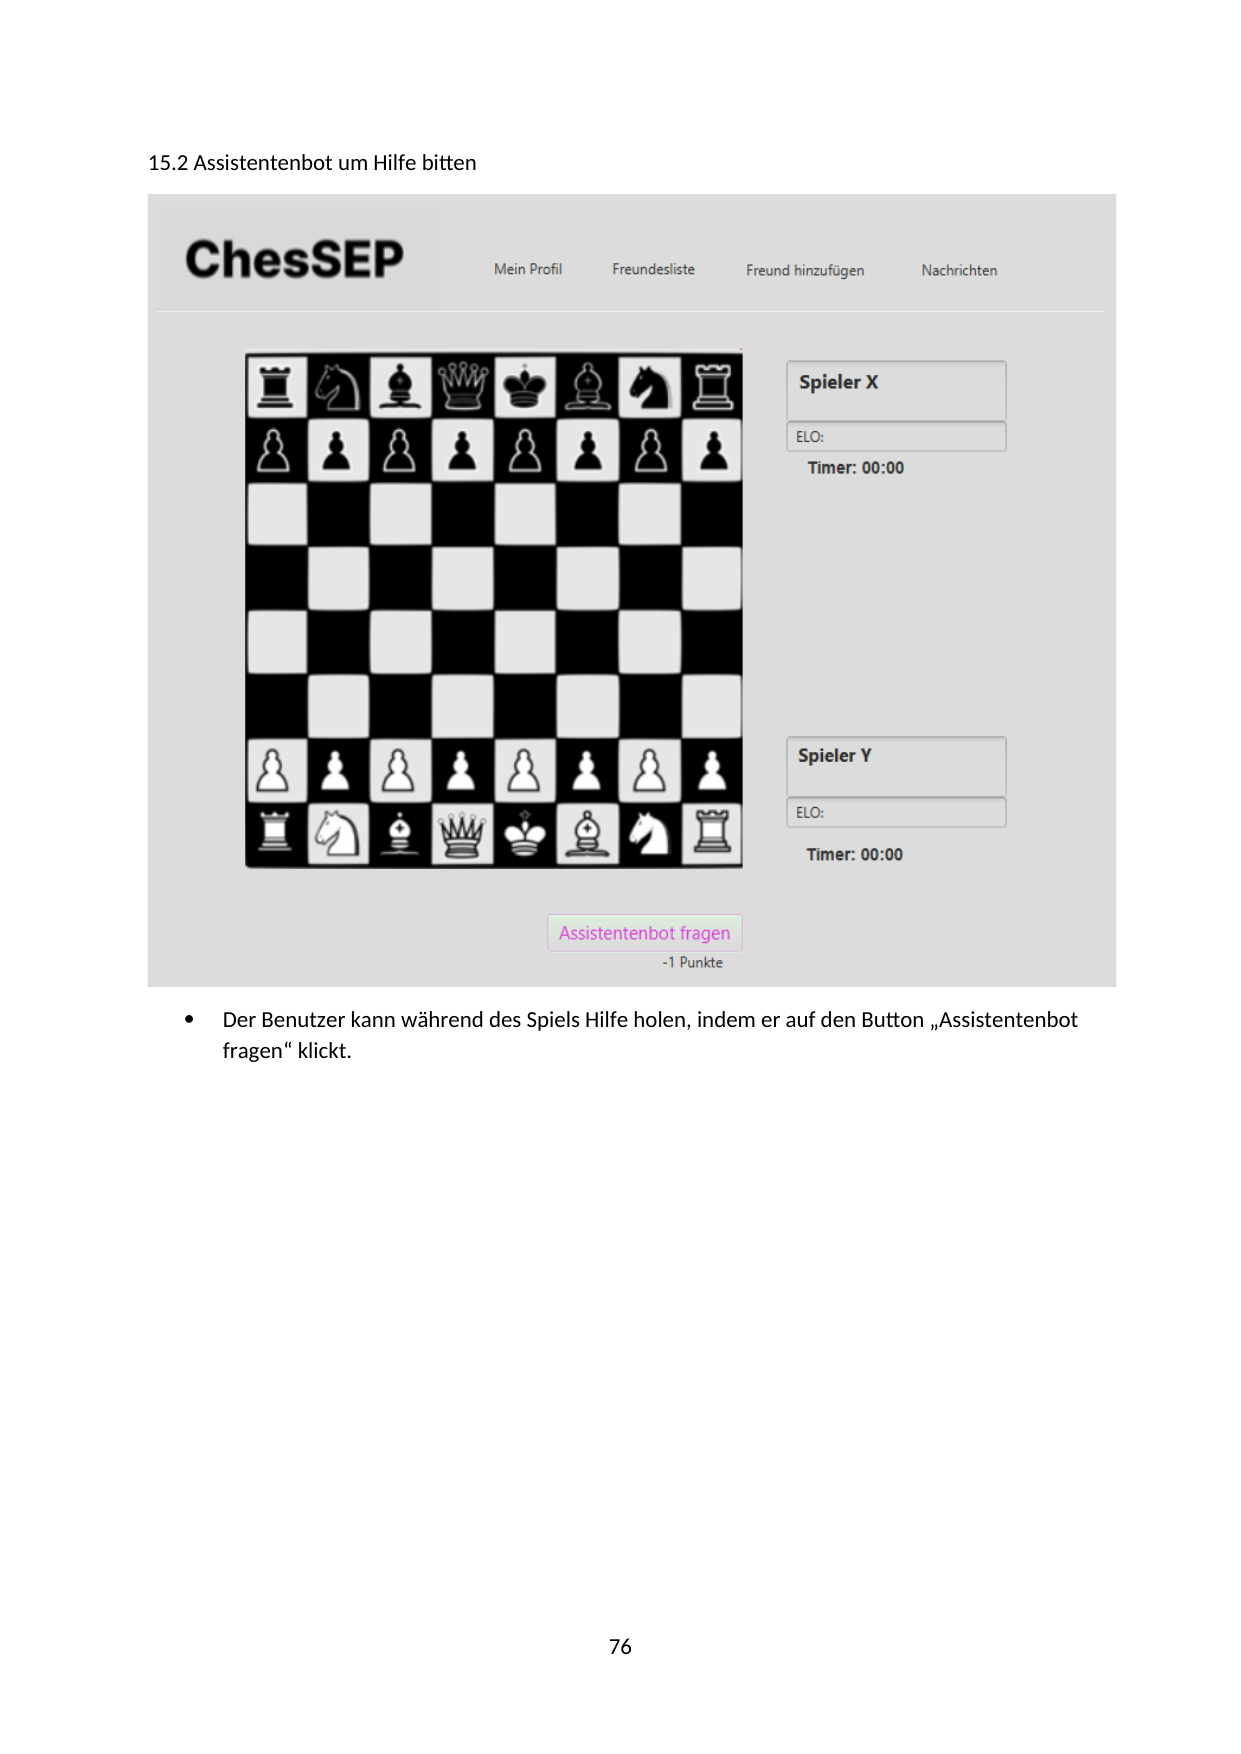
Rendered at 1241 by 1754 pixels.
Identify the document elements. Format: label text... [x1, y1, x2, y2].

picture [147, 194, 1117, 987]
text 15.2 Assistentenbot um Hilfe bitten [148, 148, 1093, 176]
list Der Benutzer kann während des Spiels Hilfe holen, indem er auf den Button „Assistentenbot fragen“ klickt. [185, 1006, 1093, 1064]
